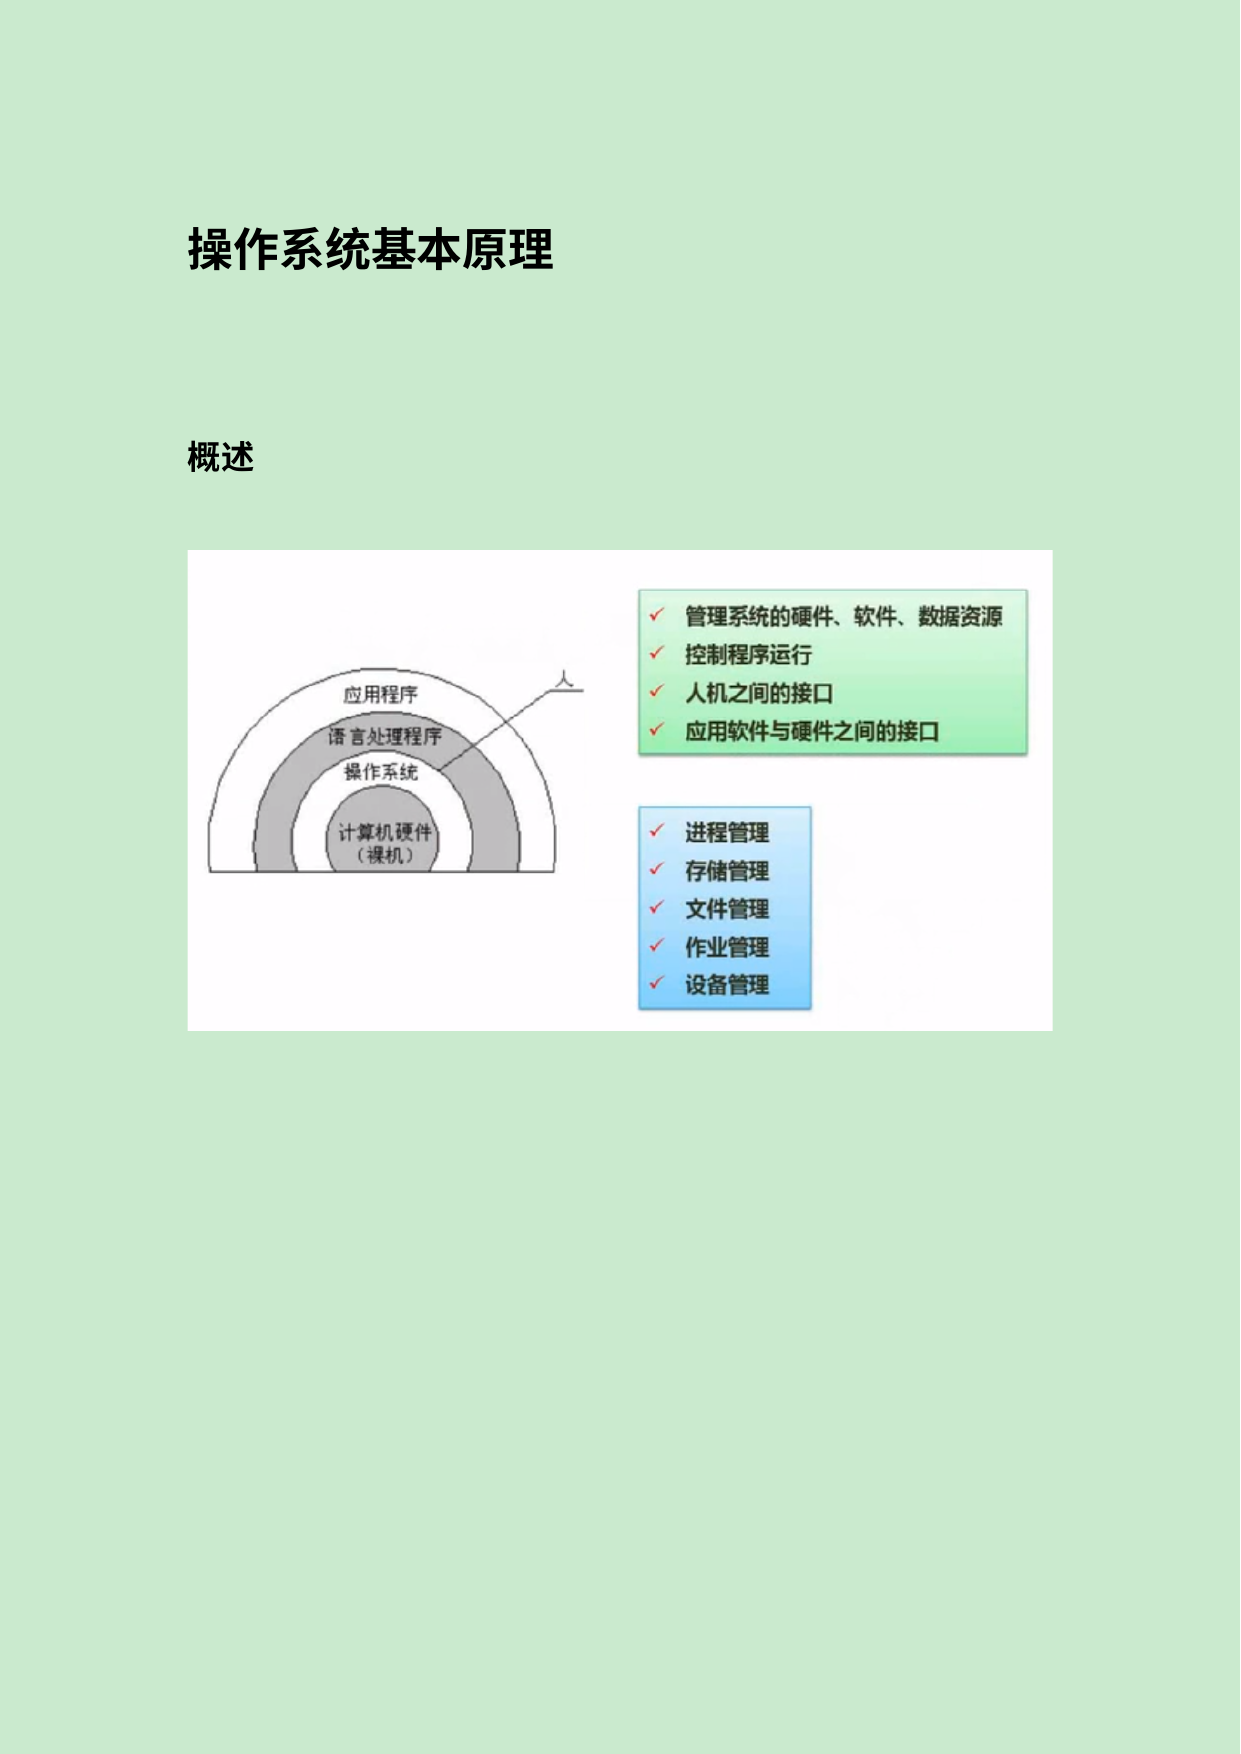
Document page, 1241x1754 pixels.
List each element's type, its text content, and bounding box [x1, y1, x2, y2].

picture [187, 550, 1053, 1031]
subtitle 操作系统基本原理 [187, 197, 1053, 295]
subtitle 概述 [187, 423, 1053, 488]
